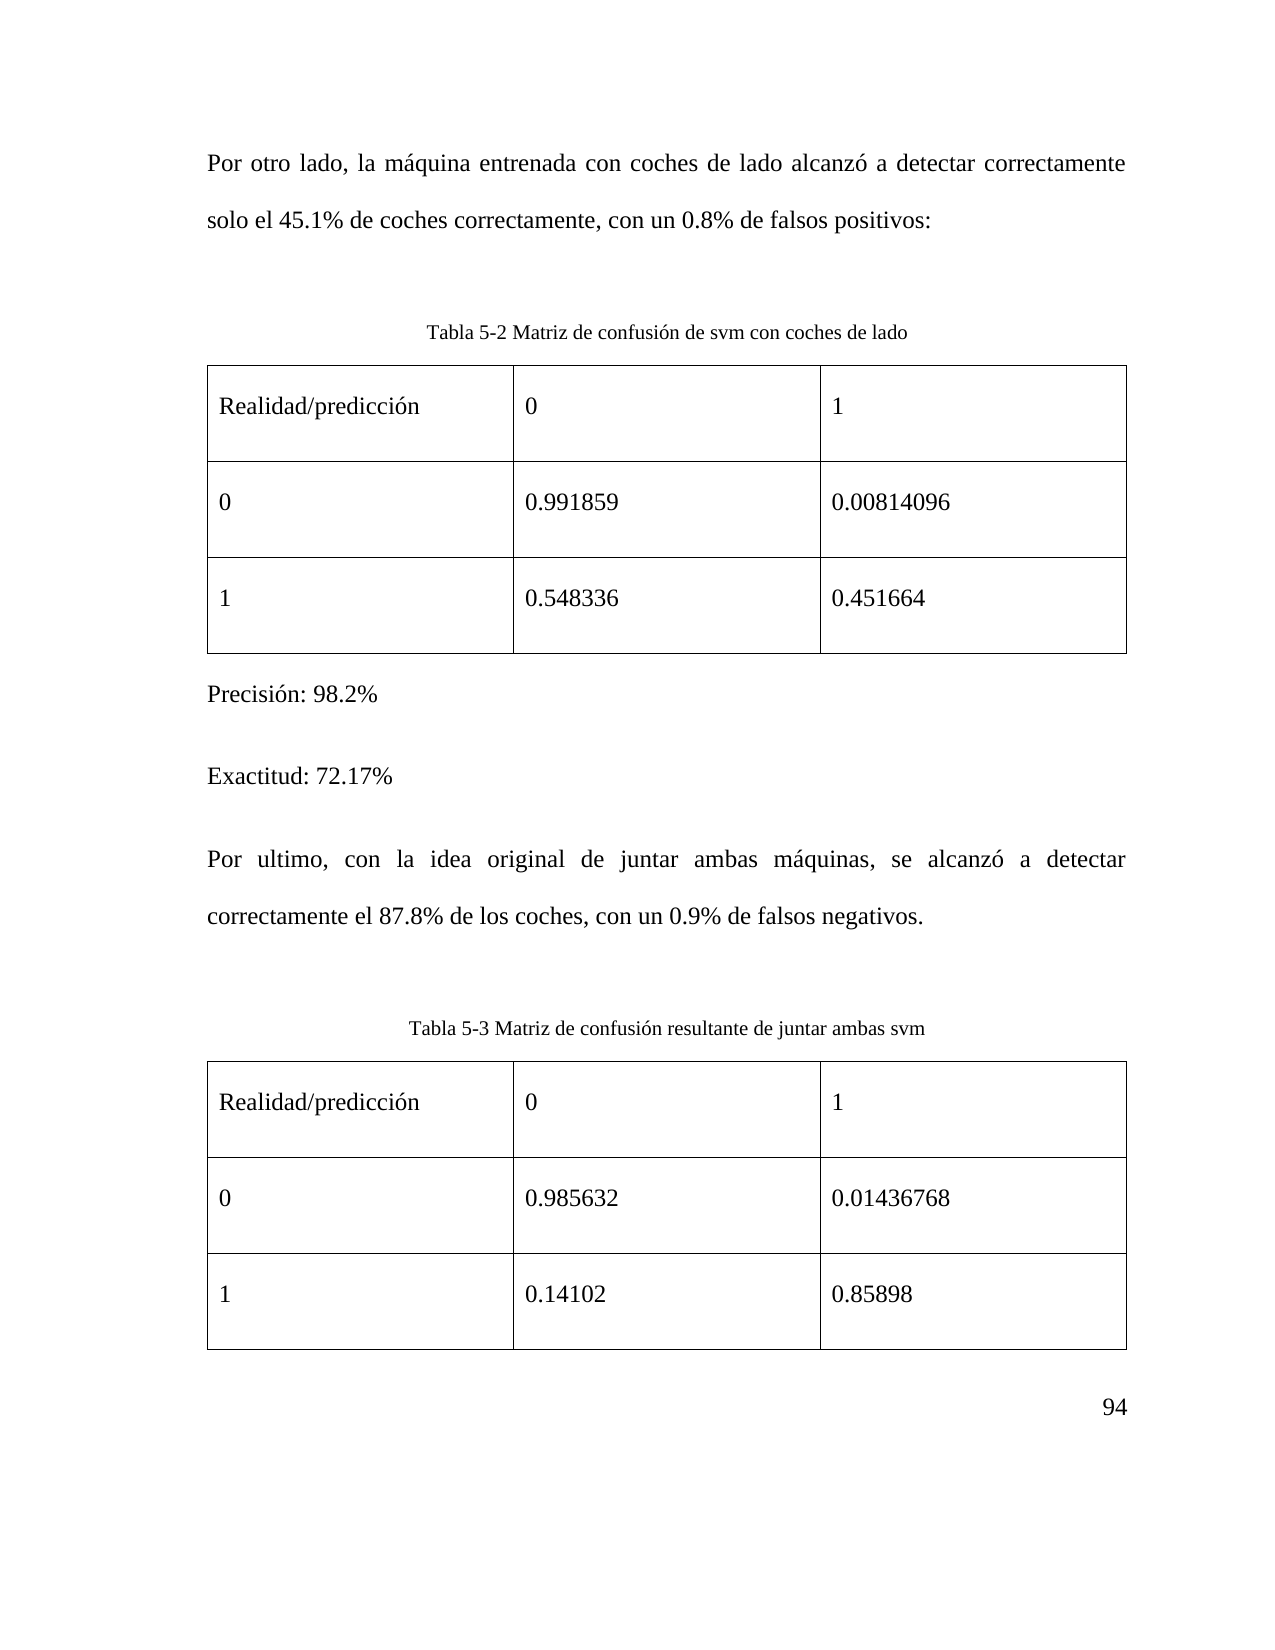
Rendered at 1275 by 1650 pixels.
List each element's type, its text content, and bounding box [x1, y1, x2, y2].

table_cell 0.00814096 [821, 462, 1126, 557]
table_cell 0 [208, 462, 513, 557]
text Por otro lado, la máquina entrenada con coches de lado alcanzó a detectar correctamente solo el 45.1% de coches correctamente, con un 0.8% de falsos positivos: [207, 148, 1127, 234]
text Precisión: 98.2% [207, 679, 1127, 708]
text Exactitud: 72.17% [207, 761, 1127, 790]
table_cell 0.85898 [821, 1254, 1126, 1349]
table_cell 0.14102 [514, 1254, 820, 1349]
table_header Realidad/predicción [208, 1062, 513, 1157]
table_cell 0.01436768 [821, 1158, 1126, 1253]
table_cell 0.985632 [514, 1158, 820, 1253]
table_cell 1 [208, 1254, 513, 1349]
table_cell 0 [208, 1158, 513, 1253]
table_cell 0.548336 [514, 558, 820, 653]
text Tabla 5-2 Matriz de confusión de svm con coches de lado [207, 320, 1127, 344]
table_header 0 [514, 1062, 820, 1157]
table_cell 0.451664 [821, 558, 1126, 653]
table_header 0 [514, 366, 820, 461]
table_cell 0.991859 [514, 462, 820, 557]
table_header 1 [821, 366, 1126, 461]
table_header 1 [821, 1062, 1126, 1157]
text Por ultimo, con la idea original de juntar ambas máquinas, se alcanzó a detectar correctamente el 87.8% de los coches, con un 0.9% de falsos negativos. [207, 844, 1127, 930]
table_cell 1 [208, 558, 513, 653]
table_header Realidad/predicción [208, 366, 513, 461]
text Tabla 5-3 Matriz de confusión resultante de juntar ambas svm [207, 1016, 1127, 1040]
